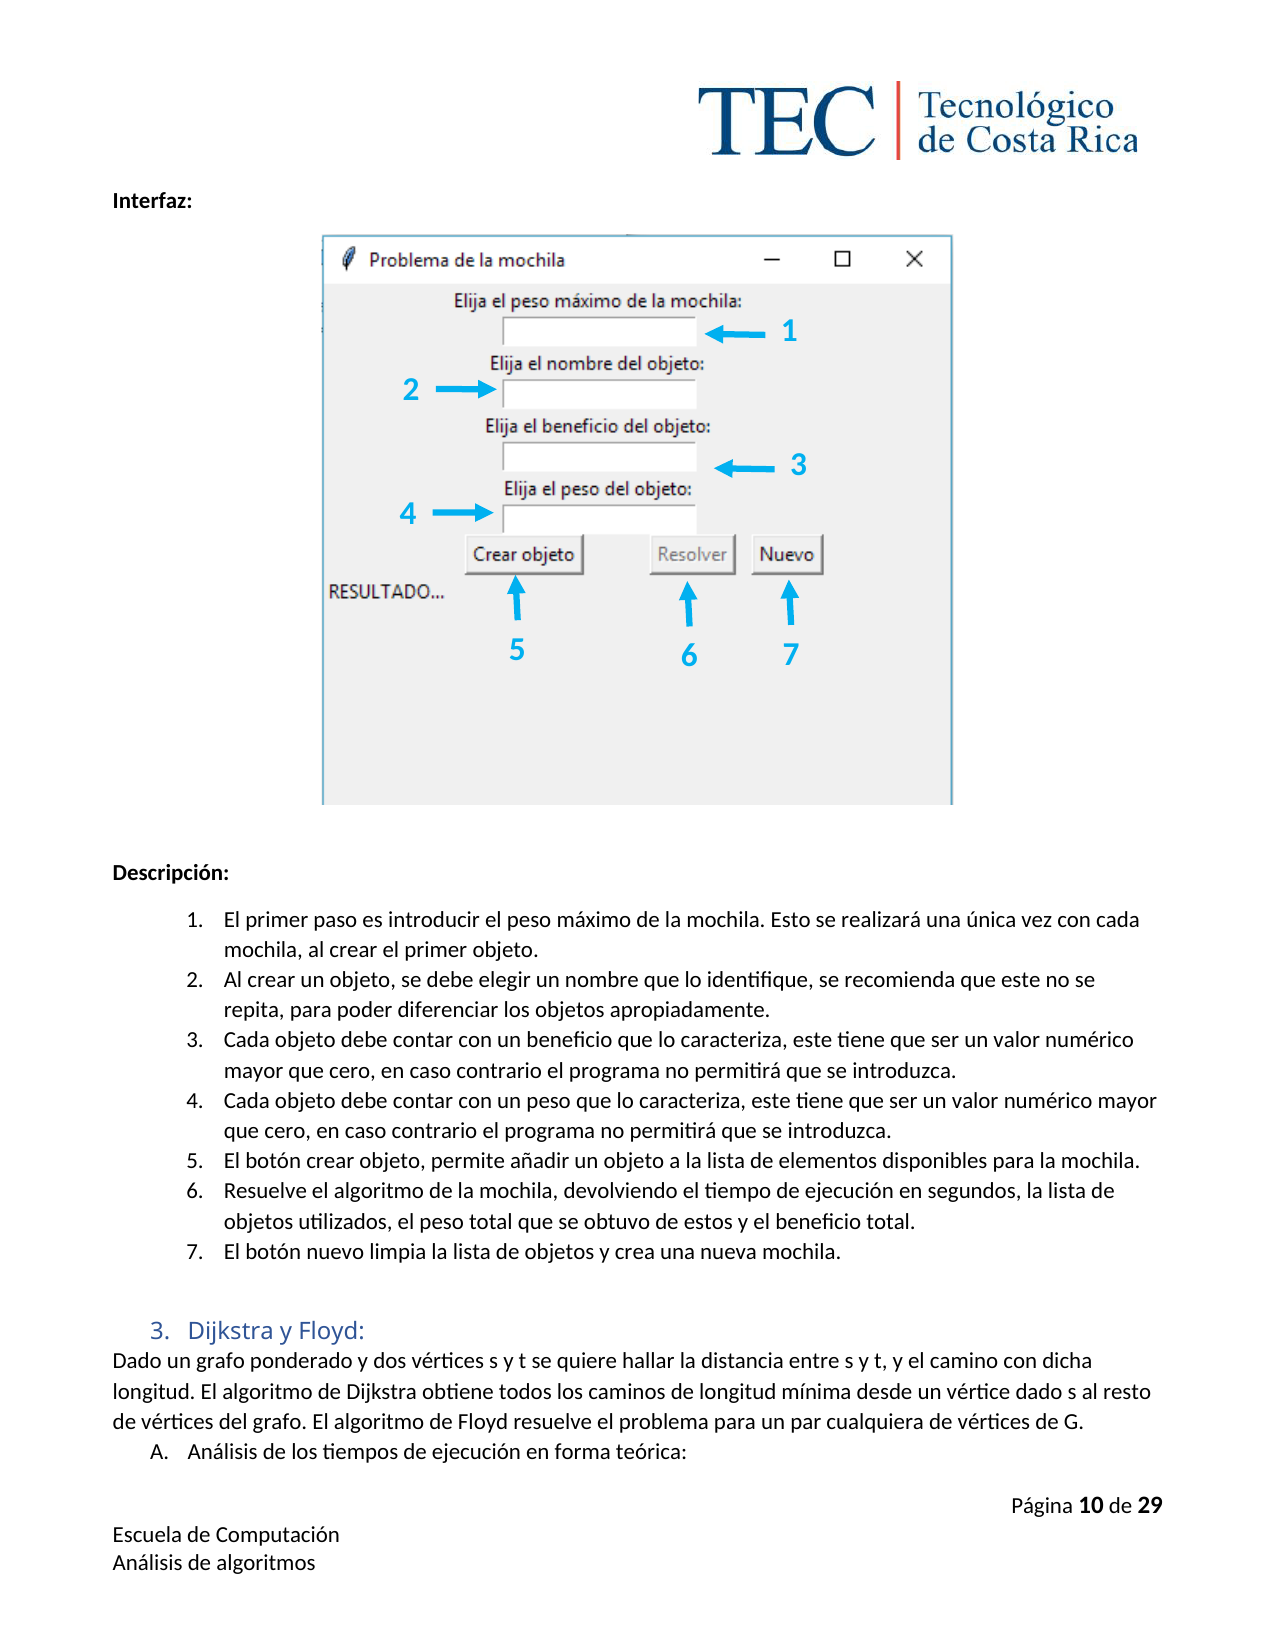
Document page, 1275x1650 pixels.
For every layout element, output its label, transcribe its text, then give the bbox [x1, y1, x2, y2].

text Dado un grafo ponderado y dos vértices s y t se quiere hallar la distancia entre s y t, y el camino con dicha longitud. El algoritmo de Dijkstra obtiene todos los caminos de longitud mínima desde un vértice dado s al resto de vértices del grafo. El algoritmo de Floyd resuelve el problema para un par cualquiera de vértices de G. [112, 1347, 1162, 1435]
list El botón crear objeto, permite añadir un objeto a la lista de elementos disponibles para la mochila. [186, 1146, 1162, 1174]
list El primer paso es introducir el peso máximo de la mochila. Esto se realizará una única vez con cada mochila, al crear el primer objeto. [186, 905, 1162, 963]
list Cada objeto debe contar con un peso que lo caracteriza, este tiene que ser un valor numérico mayor que cero, en caso contrario el programa no permitirá que se introduzca. [186, 1086, 1162, 1144]
list Resuelve el algoritmo de la mochila, devolviendo el tiempo de ejecución en segundos, la lista de objetos utilizados, el peso total que se obtuvo de estos y el beneficio total. [186, 1177, 1162, 1235]
picture [321, 234, 954, 805]
list El botón nuevo limpia la lista de objetos y crea una nueva mochila. [186, 1237, 1162, 1265]
list Dijkstra y Floyd: [150, 1314, 1162, 1347]
text Descripción: [112, 858, 1162, 886]
list Análisis de los tiempos de ejecución en forma teórica: [150, 1437, 1162, 1465]
list Al crear un objeto, se debe elegir un nombre que lo identifique, se recomienda que este no se repita, para poder diferenciar los objetos apropiadamente. [186, 965, 1162, 1023]
text Interfaz: [112, 186, 1162, 214]
list Cada objeto debe contar con un beneficio que lo caracteriza, este tiene que ser un valor numérico mayor que cero, en caso contrario el programa no permitirá que se introduzca. [186, 1026, 1162, 1084]
